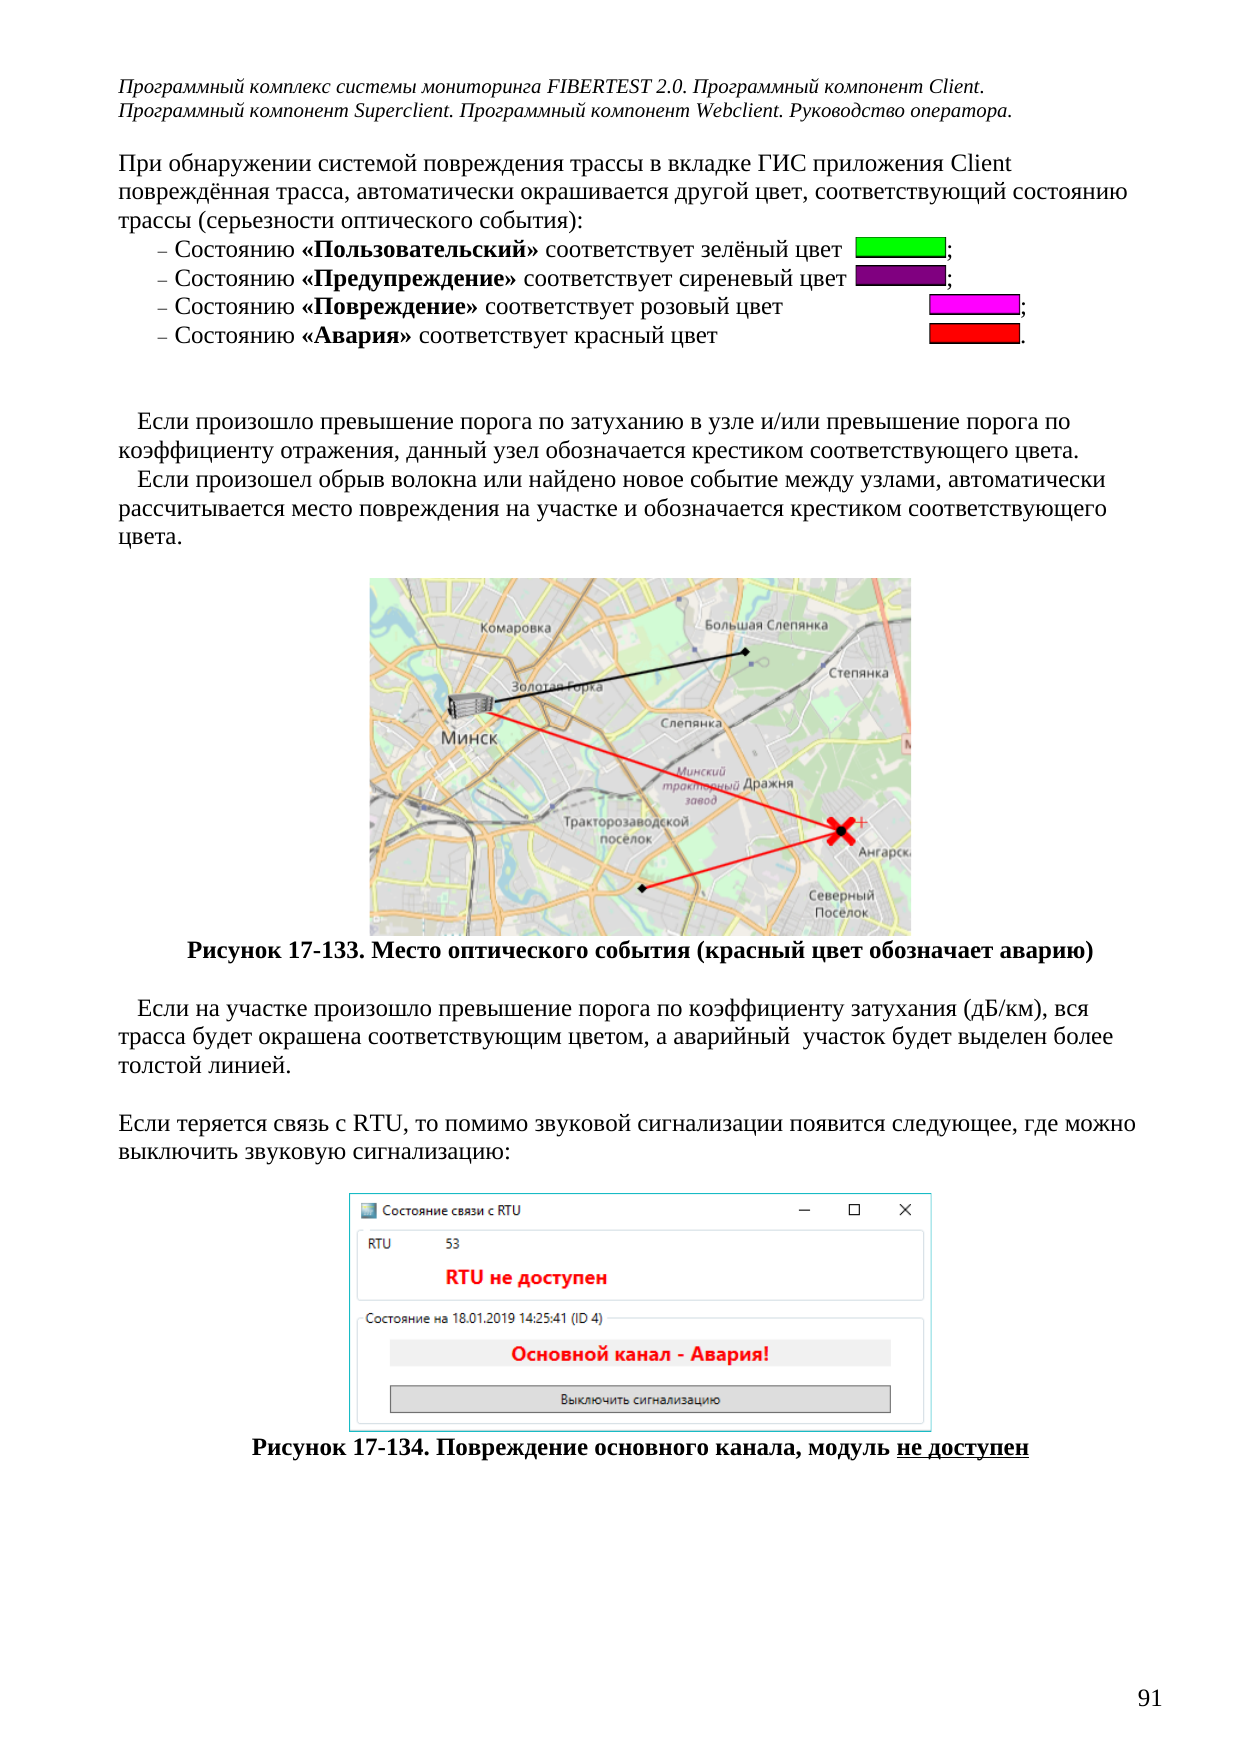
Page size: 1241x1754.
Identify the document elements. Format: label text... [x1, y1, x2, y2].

picture [349, 1193, 932, 1432]
list Состоянию «Пользовательский» соответствует зелёный цвет ; [156, 234, 1162, 263]
text Если произошел обрыв волокна или найдено новое событие между узлами, автоматически рассчитывается место повреждения на участке и обозначается крестиком соответствующего цвета. [118, 464, 1162, 550]
list Состоянию «Повреждение» соответствует розовый цвет ; [156, 291, 1162, 320]
text Если произошло превышение порога по затуханию в узле и/или превышение порога по коэффициенту отражения, данный узел обозначается крестиком соответствующего цвета. [118, 406, 1162, 464]
list Состоянию «Предупреждение» соответствует сиреневый цвет ; [156, 263, 1162, 291]
picture [369, 578, 912, 936]
text При обнаружении системой повреждения трассы в вкладке ГИС приложения Client повреждённая трасса, автоматически окрашивается другой цвет, соответствующий состоянию трассы (серьезности оптического события): [118, 148, 1162, 234]
picture [855, 237, 947, 258]
picture [929, 323, 1021, 344]
text Если теряется связь с RTU, то помимо звуковой сигнализации появится следующее, где можно выключить звуковую сигнализацию: [118, 1108, 1162, 1165]
text Если на участке произошло превышение порога по коэффициенту затухания (дБ/км), вся трасса будет окрашена соответствующим цветом, а аварийный участок будет выделен более толстой линией. [118, 993, 1162, 1079]
picture [855, 265, 947, 286]
list Состоянию «Авария» соответствует красный цвет . [156, 320, 1162, 349]
picture [929, 294, 1021, 315]
